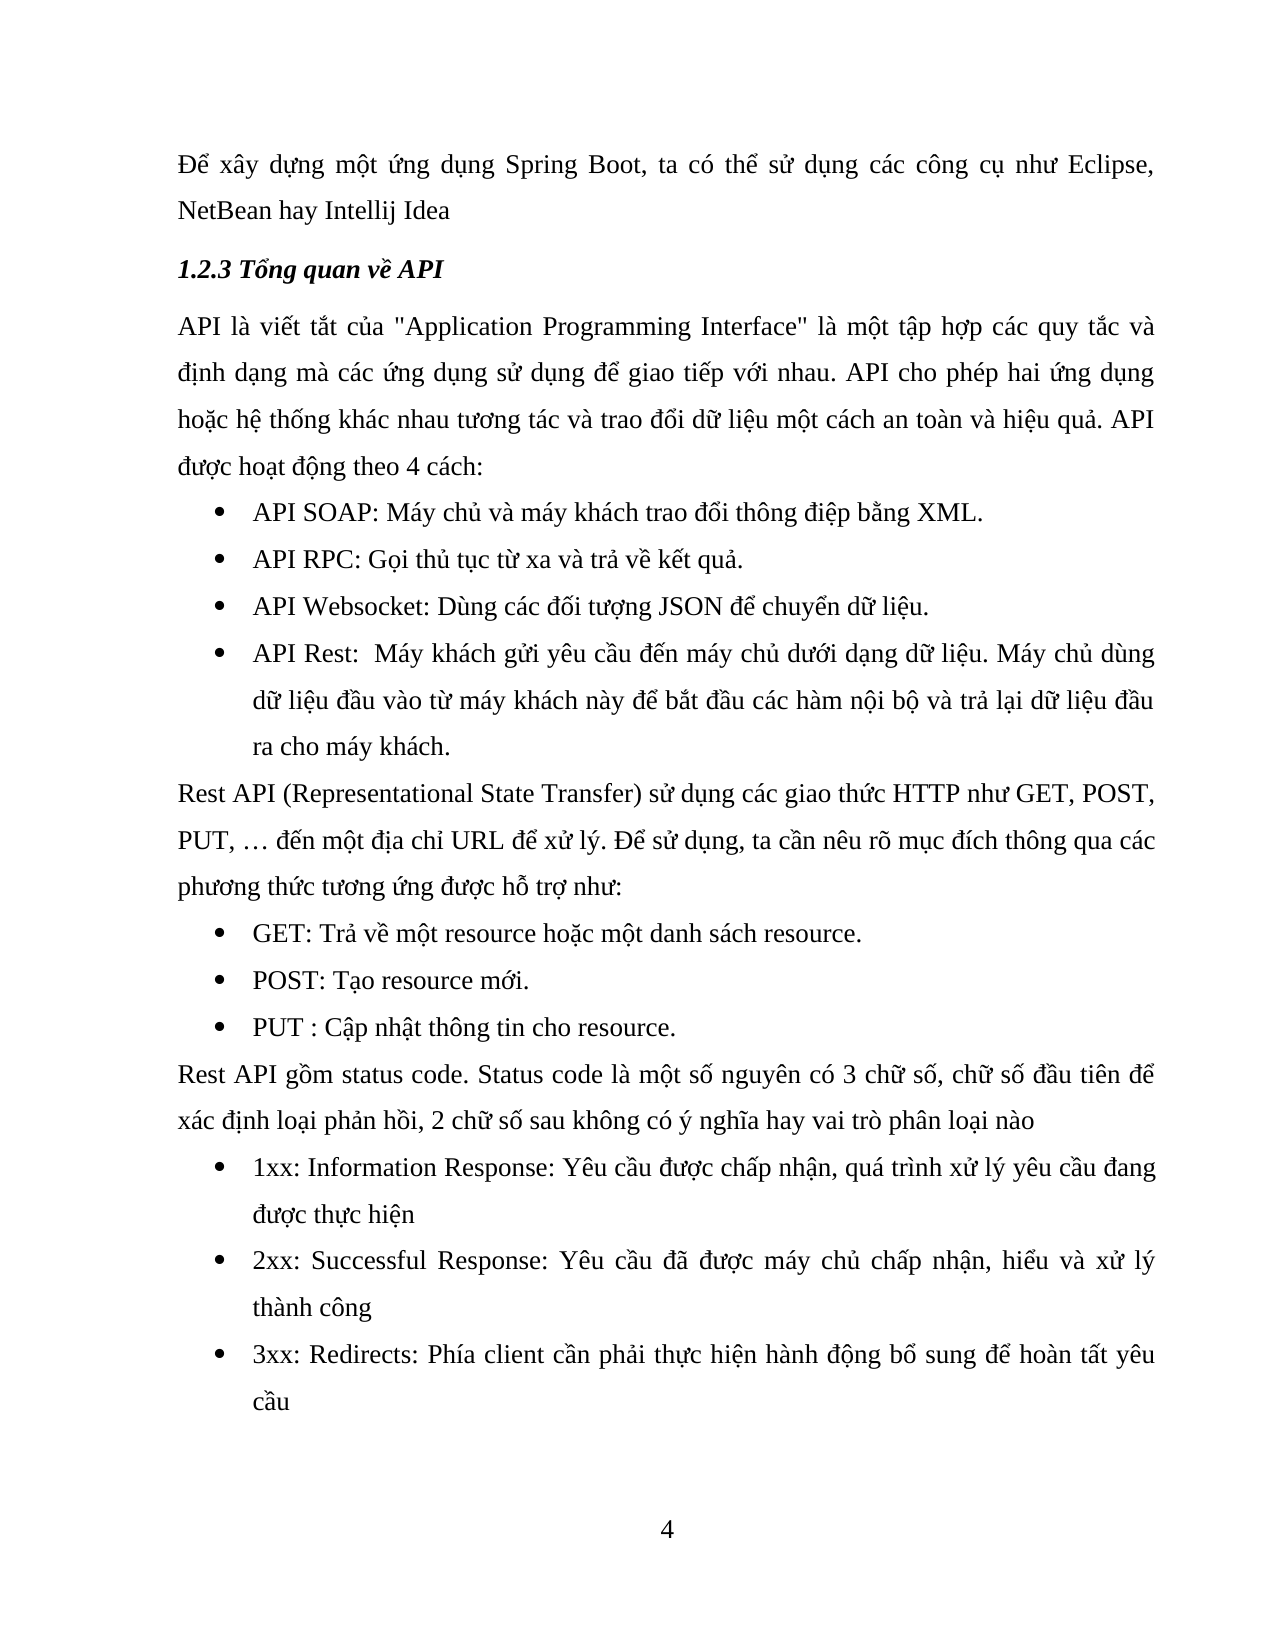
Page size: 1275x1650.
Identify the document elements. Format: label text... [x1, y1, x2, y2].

text Để xây dựng một ứng dụng Spring Boot, ta có thể sử dụng các công cụ như Eclipse, NetBean hay Intellij Idea [177, 148, 1157, 226]
text Rest API gồm status code. Status code là một số nguyên có 3 chữ số, chữ số đầu tiên để xác định loại phản hồi, 2 chữ số sau không có ý nghĩa hay vai trò phân loại nào [177, 1058, 1157, 1136]
text API SOAP: Máy chủ và máy khách trao đổi thông điệp bằng XML. [215, 496, 1157, 528]
text POST: Tạo resource mới. [215, 964, 1157, 995]
text 1xx: Information Response: Yêu cầu được chấp nhận, quá trình xử lý yêu cầu đang được thực hiện [215, 1151, 1157, 1229]
text API là viết tắt của "Application Programming Interface" là một tập hợp các quy tắc và định dạng mà các ứng dụng sử dụng để giao tiếp với nhau. API cho phép hai ứng dụng hoặc hệ thống khác nhau tương tác và trao đổi dữ liệu một cách an toàn và hiệu quả. API được hoạt động theo 4 cách: [177, 310, 1157, 481]
text API Websocket: Dùng các đối tượng JSON để chuyển dữ liệu. [215, 590, 1157, 621]
text Rest API (Representational State Transfer) sử dụng các giao thức HTTP như GET, POST, PUT, … đến một địa chỉ URL để xử lý. Để sử dụng, ta cần nêu rõ mục đích thông qua các phương thức tương ứng được hỗ trợ như: [177, 777, 1157, 902]
text PUT : Cập nhật thông tin cho resource. [215, 1011, 1157, 1042]
subtitle Tổng quan về API [177, 253, 1157, 285]
text API RPC: Gọi thủ tục từ xa và trả về kết quả. [215, 543, 1157, 574]
text GET: Trả về một resource hoặc một danh sách resource. [215, 917, 1157, 948]
text 3xx: Redirects: Phía client cần phải thực hiện hành động bổ sung để hoàn tất yêu cầu [215, 1338, 1157, 1416]
text 2xx: Successful Response: Yêu cầu đã được máy chủ chấp nhận, hiểu và xử lý thành công [215, 1244, 1157, 1322]
text API Rest: Máy khách gửi yêu cầu đến máy chủ dưới dạng dữ liệu. Máy chủ dùng dữ liệu đầu vào từ máy khách này để bắt đầu các hàm nội bộ và trả lại dữ liệu đầu ra cho máy khách. [215, 637, 1157, 762]
